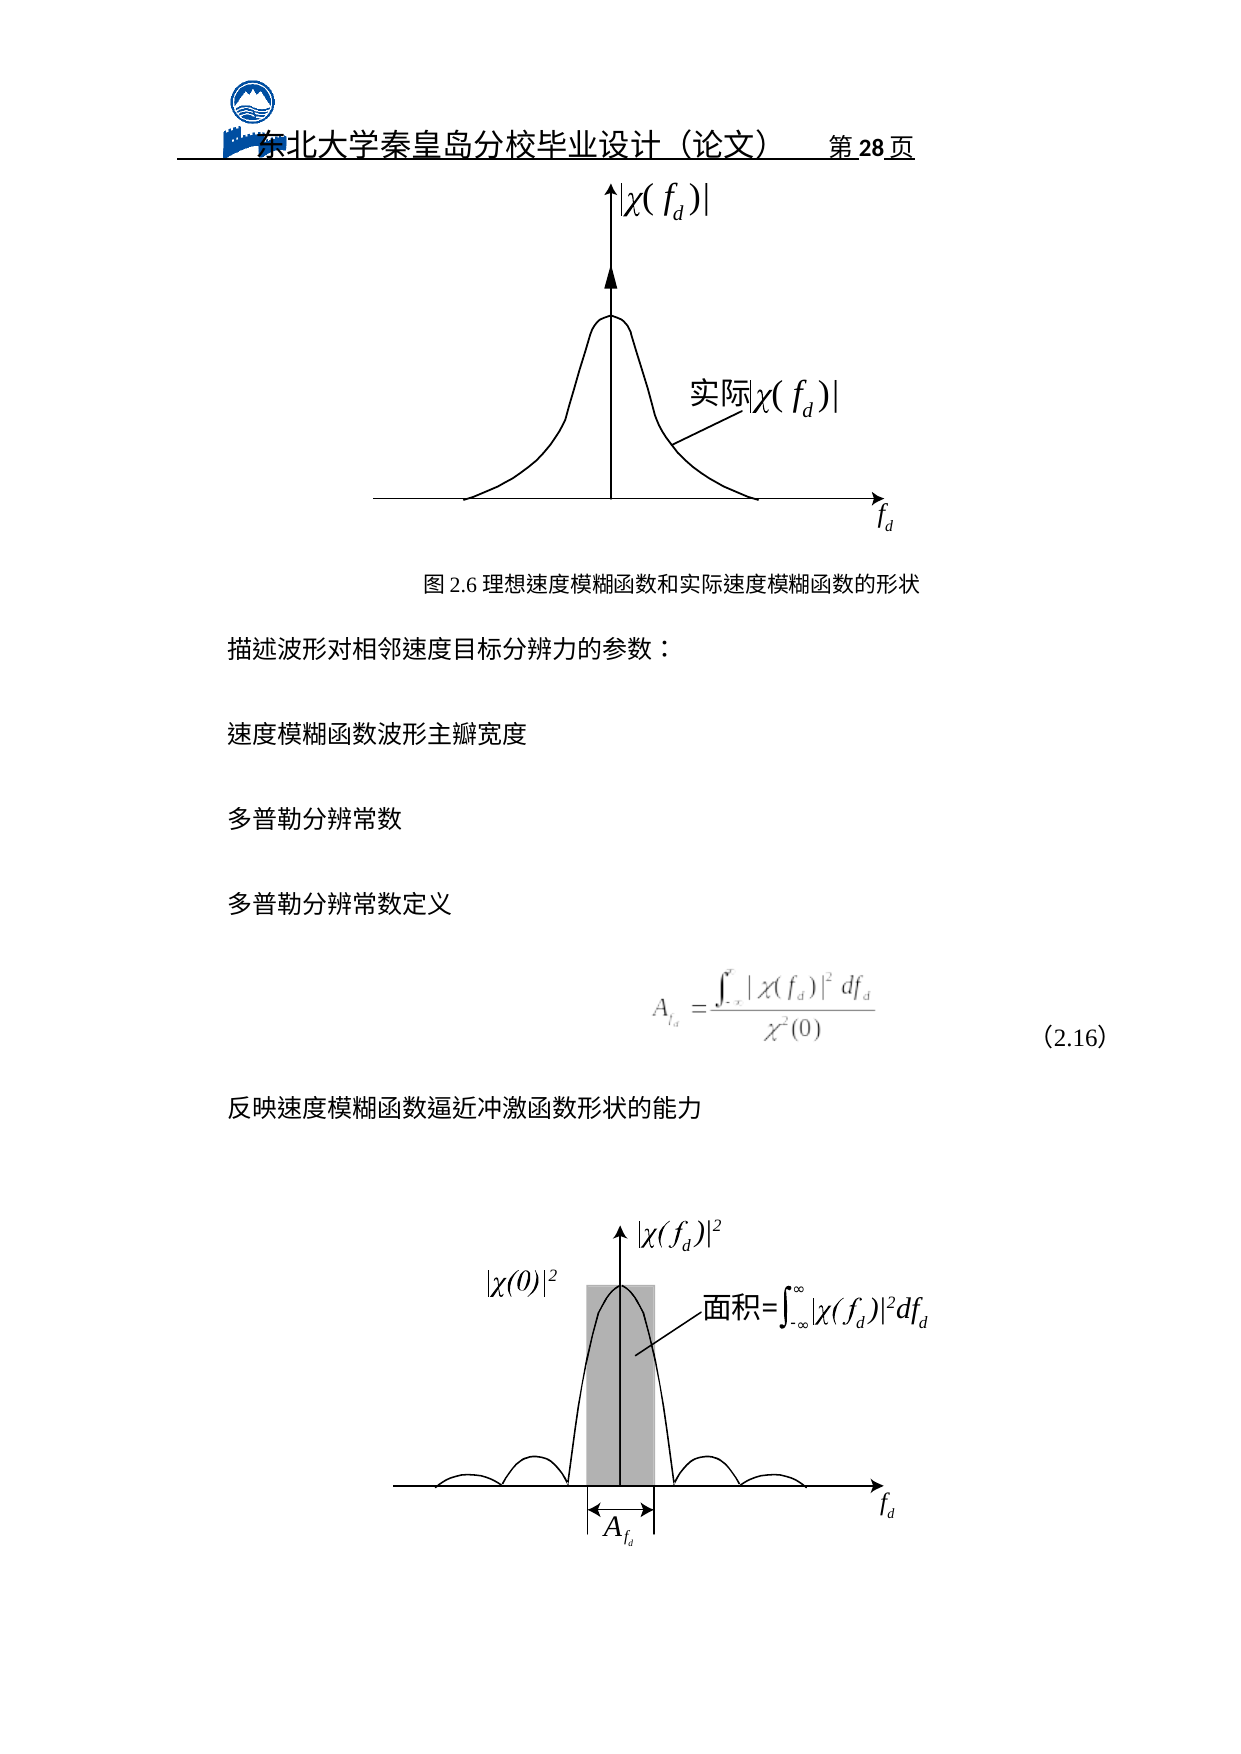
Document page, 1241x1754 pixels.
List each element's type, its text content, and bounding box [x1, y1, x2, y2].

text 多普勒分辨常数 [177, 785, 1122, 853]
picture [214, 79, 292, 158]
text 多普勒分辨常数定义 [177, 870, 1122, 938]
text 图2.6 理想速度模糊函数和实际速度模糊函数的形状 [177, 566, 1122, 600]
text 速度模糊函数波形主瓣宽度 [177, 700, 1122, 768]
text 描述波形对相邻速度目标分辨力的参数： [177, 615, 1122, 683]
text 反映速度模糊函数逼近冲激函数形状的能力 [177, 1074, 1122, 1142]
text （2.16） [177, 955, 1122, 1057]
